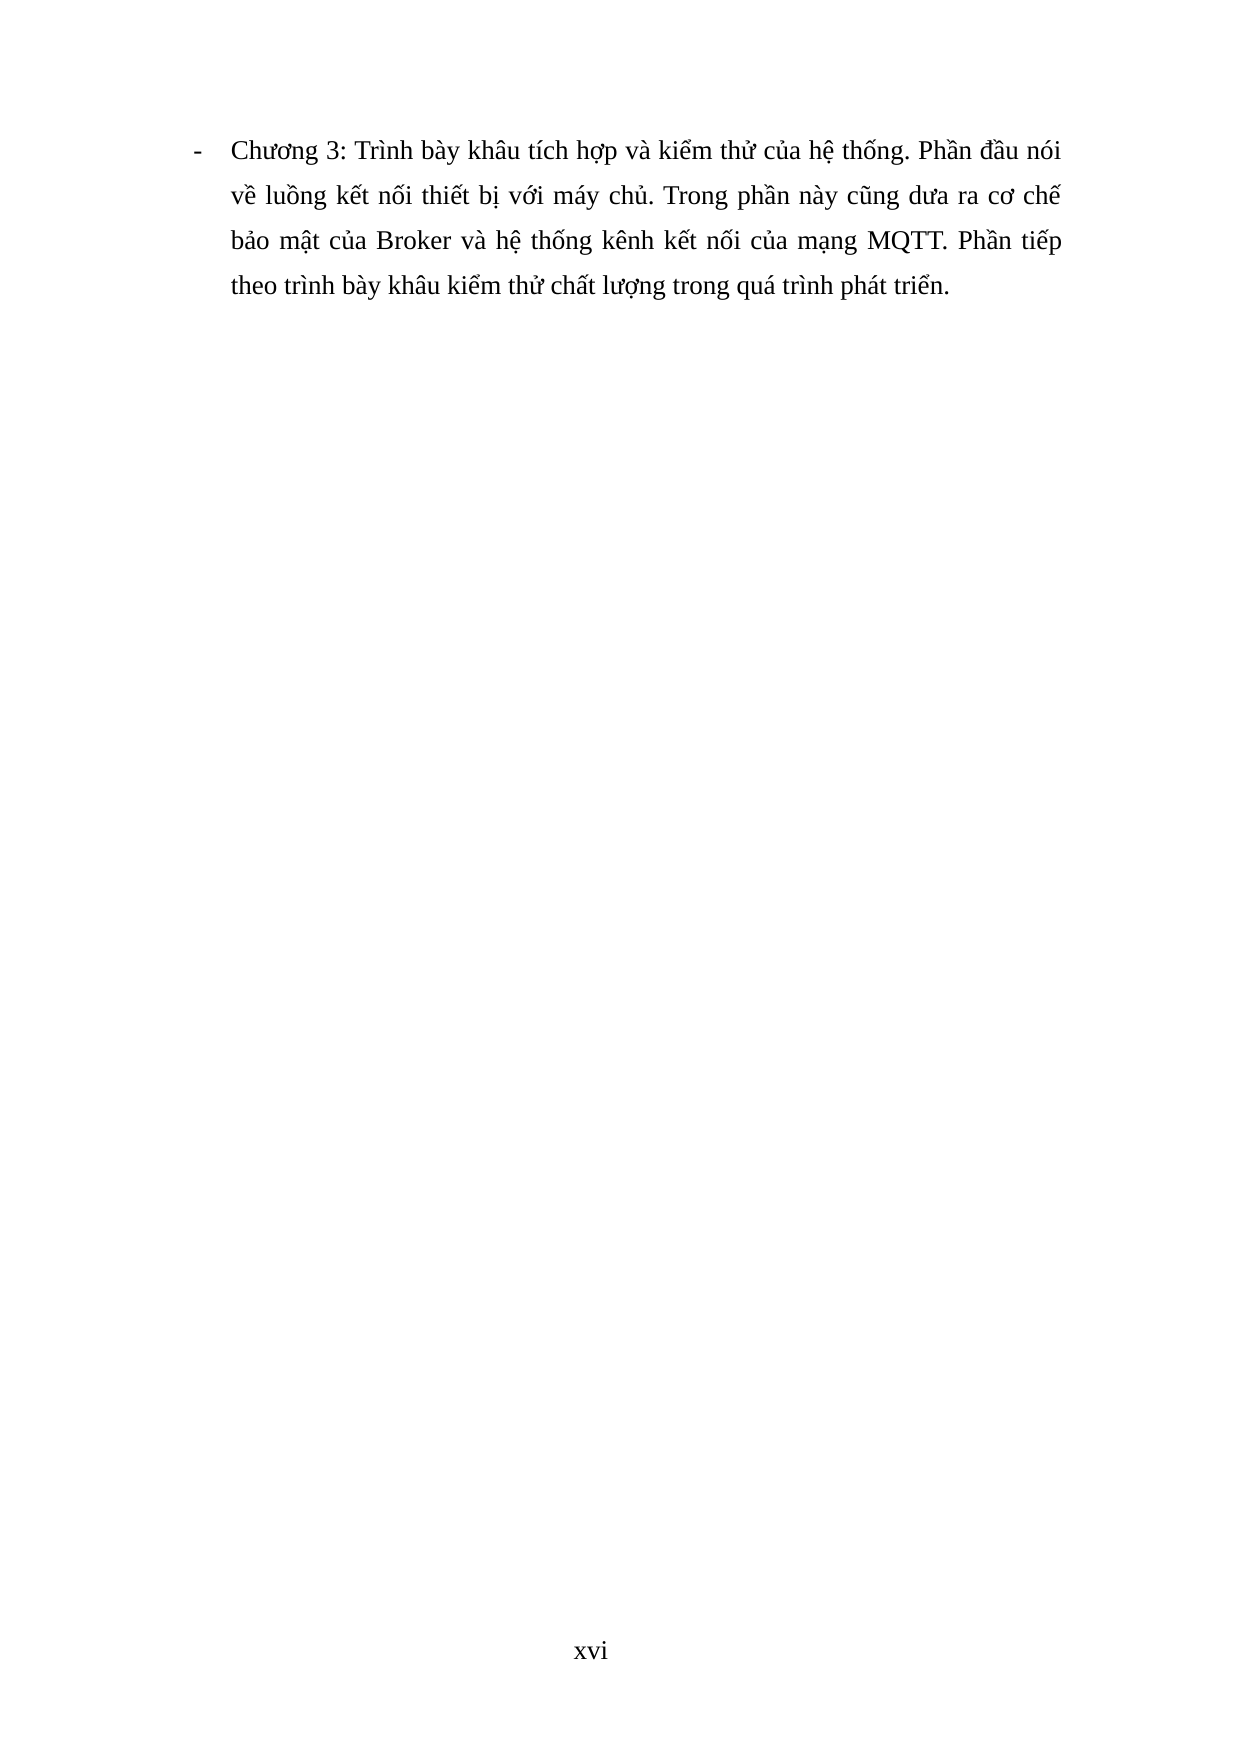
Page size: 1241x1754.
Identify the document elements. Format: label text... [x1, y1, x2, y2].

list Chương 3: Trình bày khâu tích hợp và kiểm thử của hệ thống. Phần đầu nói về luồng kết nối thiết bị với máy chủ. Trong phần này cũng dưa ra cơ chế bảo mật của Broker và hệ thống kênh kết nối của mạng MQTT. Phần tiếp theo trình bày khâu kiểm thử chất lượng trong quá trình phát triển. [193, 131, 1063, 303]
